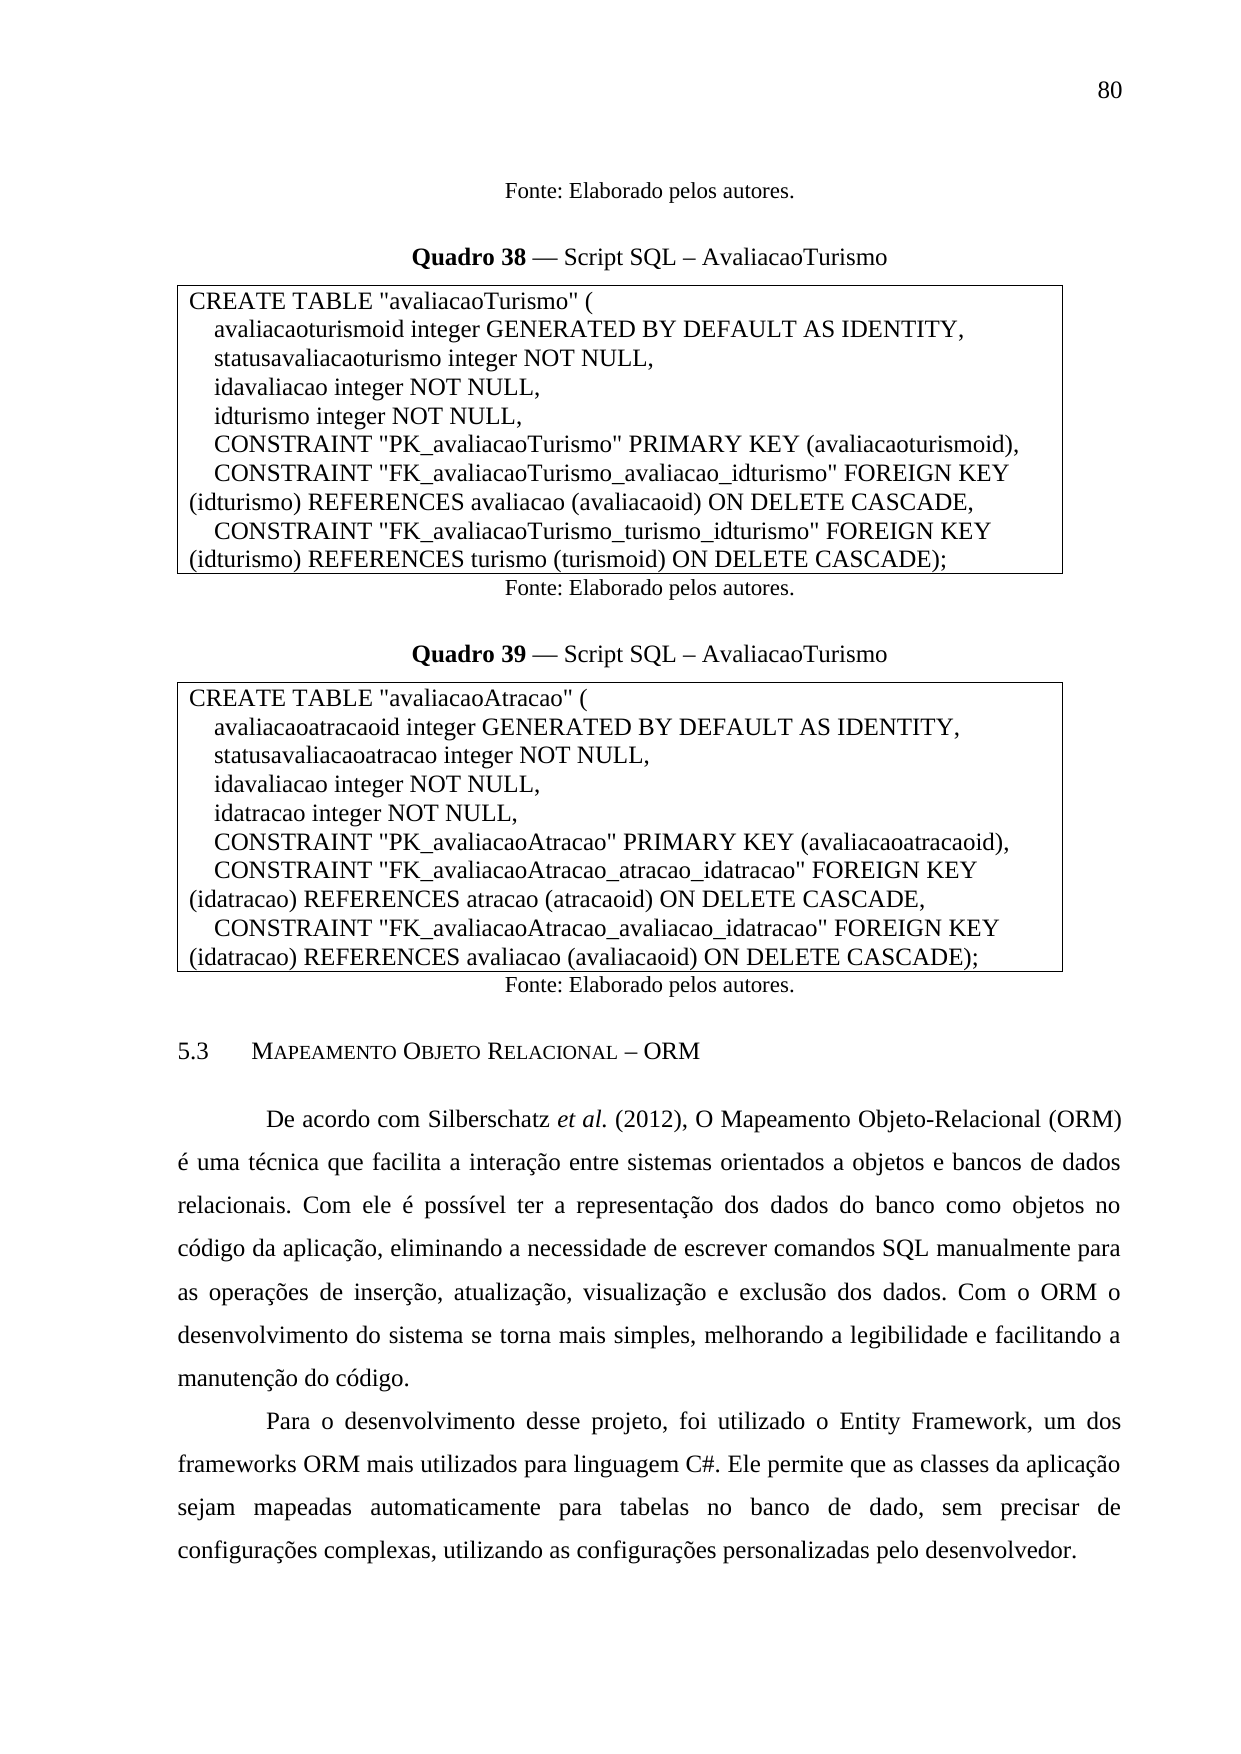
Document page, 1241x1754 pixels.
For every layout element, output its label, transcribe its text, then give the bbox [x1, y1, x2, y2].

table_header CREATE TABLE "avaliacaoTurismo" ( avaliacaoturismoid integer GENERATED BY DEFAULT AS IDENTITY, statusavaliacaoturismo integer NOT NULL, idavaliacao integer NOT NULL, idturismo integer NOT NULL, CONSTRAINT "PK_avaliacaoTurismo" PRIMARY KEY (avaliacaoturismoid), CONSTRAINT "FK_avaliacaoTurismo_avaliacao_idturismo" FOREIGN KEY (idturismo) REFERENCES avaliacao (avaliacaoid) ON DELETE CASCADE, CONSTRAINT "FK_avaliacaoTurismo_turismo_idturismo" FOREIGN KEY (idturismo) REFERENCES turismo (turismoid) ON DELETE CASCADE); [178, 286, 1062, 573]
text De acordo com Silberschatz et al. (2012), O Mapeamento Objeto-Relacional (ORM) é uma técnica que facilita a interação entre sistemas orientados a objetos e bancos de dados relacionais. Com ele é possível ter a representação dos dados do banco como objetos no código da aplicação, eliminando a necessidade de escrever comandos SQL manualmente para as operações de inserção, atualização, visualização e exclusão dos dados. Com o ORM o desenvolvimento do sistema se torna mais simples, melhorando a legibilidade e facilitando a manutenção do código. [177, 1104, 1122, 1392]
text Fonte: Elaborado pelos autores. [177, 574, 1122, 601]
table_header CREATE TABLE "avaliacaoAtracao" ( avaliacaoatracaoid integer GENERATED BY DEFAULT AS IDENTITY, statusavaliacaoatracao integer NOT NULL, idavaliacao integer NOT NULL, idatracao integer NOT NULL, CONSTRAINT "PK_avaliacaoAtracao" PRIMARY KEY (avaliacaoatracaoid), CONSTRAINT "FK_avaliacaoAtracao_atracao_idatracao" FOREIGN KEY (idatracao) REFERENCES atracao (atracaoid) ON DELETE CASCADE, CONSTRAINT "FK_avaliacaoAtracao_avaliacao_idatracao" FOREIGN KEY (idatracao) REFERENCES avaliacao (avaliacaoid) ON DELETE CASCADE); [178, 683, 1062, 971]
text Para o desenvolvimento desse projeto, foi utilizado o Entity Framework, um dos frameworks ORM mais utilizados para linguagem C#. Ele permite que as classes da aplicação sejam mapeadas automaticamente para tabelas no banco de dado, sem precisar de configurações complexas, utilizando as configurações personalizadas pelo desenvolvedor. [177, 1406, 1122, 1564]
subtitle Mapeamento Objeto Relacional – ORM [103, 1036, 1122, 1065]
text Quadro 39 — Script SQL – AvaliacaoTurismo [177, 639, 1122, 668]
text Fonte: Elaborado pelos autores. [177, 972, 1122, 998]
text Fonte: Elaborado pelos autores. [177, 177, 1122, 203]
text Quadro 38 — Script SQL – AvaliacaoTurismo [177, 242, 1122, 270]
